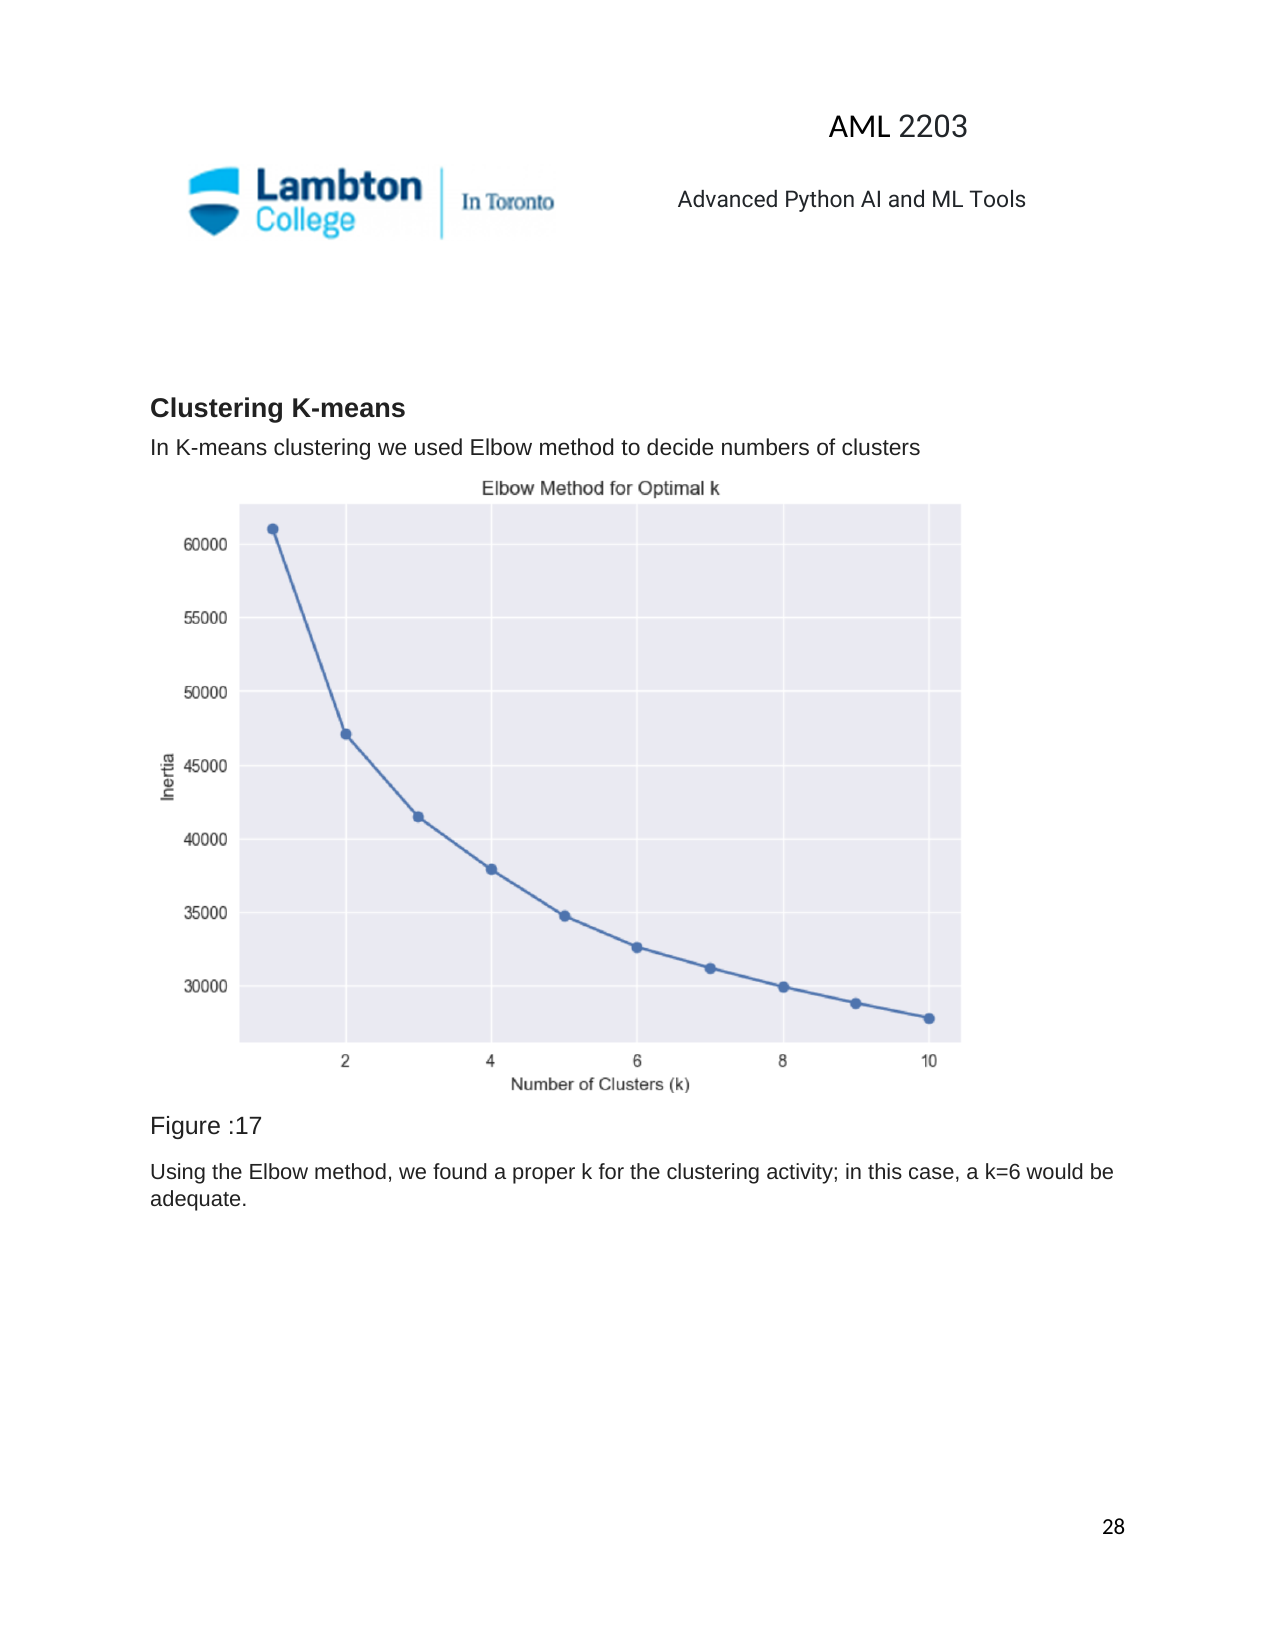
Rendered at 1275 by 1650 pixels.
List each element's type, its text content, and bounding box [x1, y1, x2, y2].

subtitle Clustering K-means [150, 392, 1125, 423]
text Figure :17 [150, 1111, 1125, 1140]
text In K-means clustering we used Elbow method to decide numbers of clusters [150, 434, 1125, 461]
picture [150, 478, 983, 1093]
picture [186, 164, 557, 241]
text Using the Elbow method, we found a proper k for the clustering activity; in this case, a k=6 would be adequate. [150, 1158, 1125, 1211]
